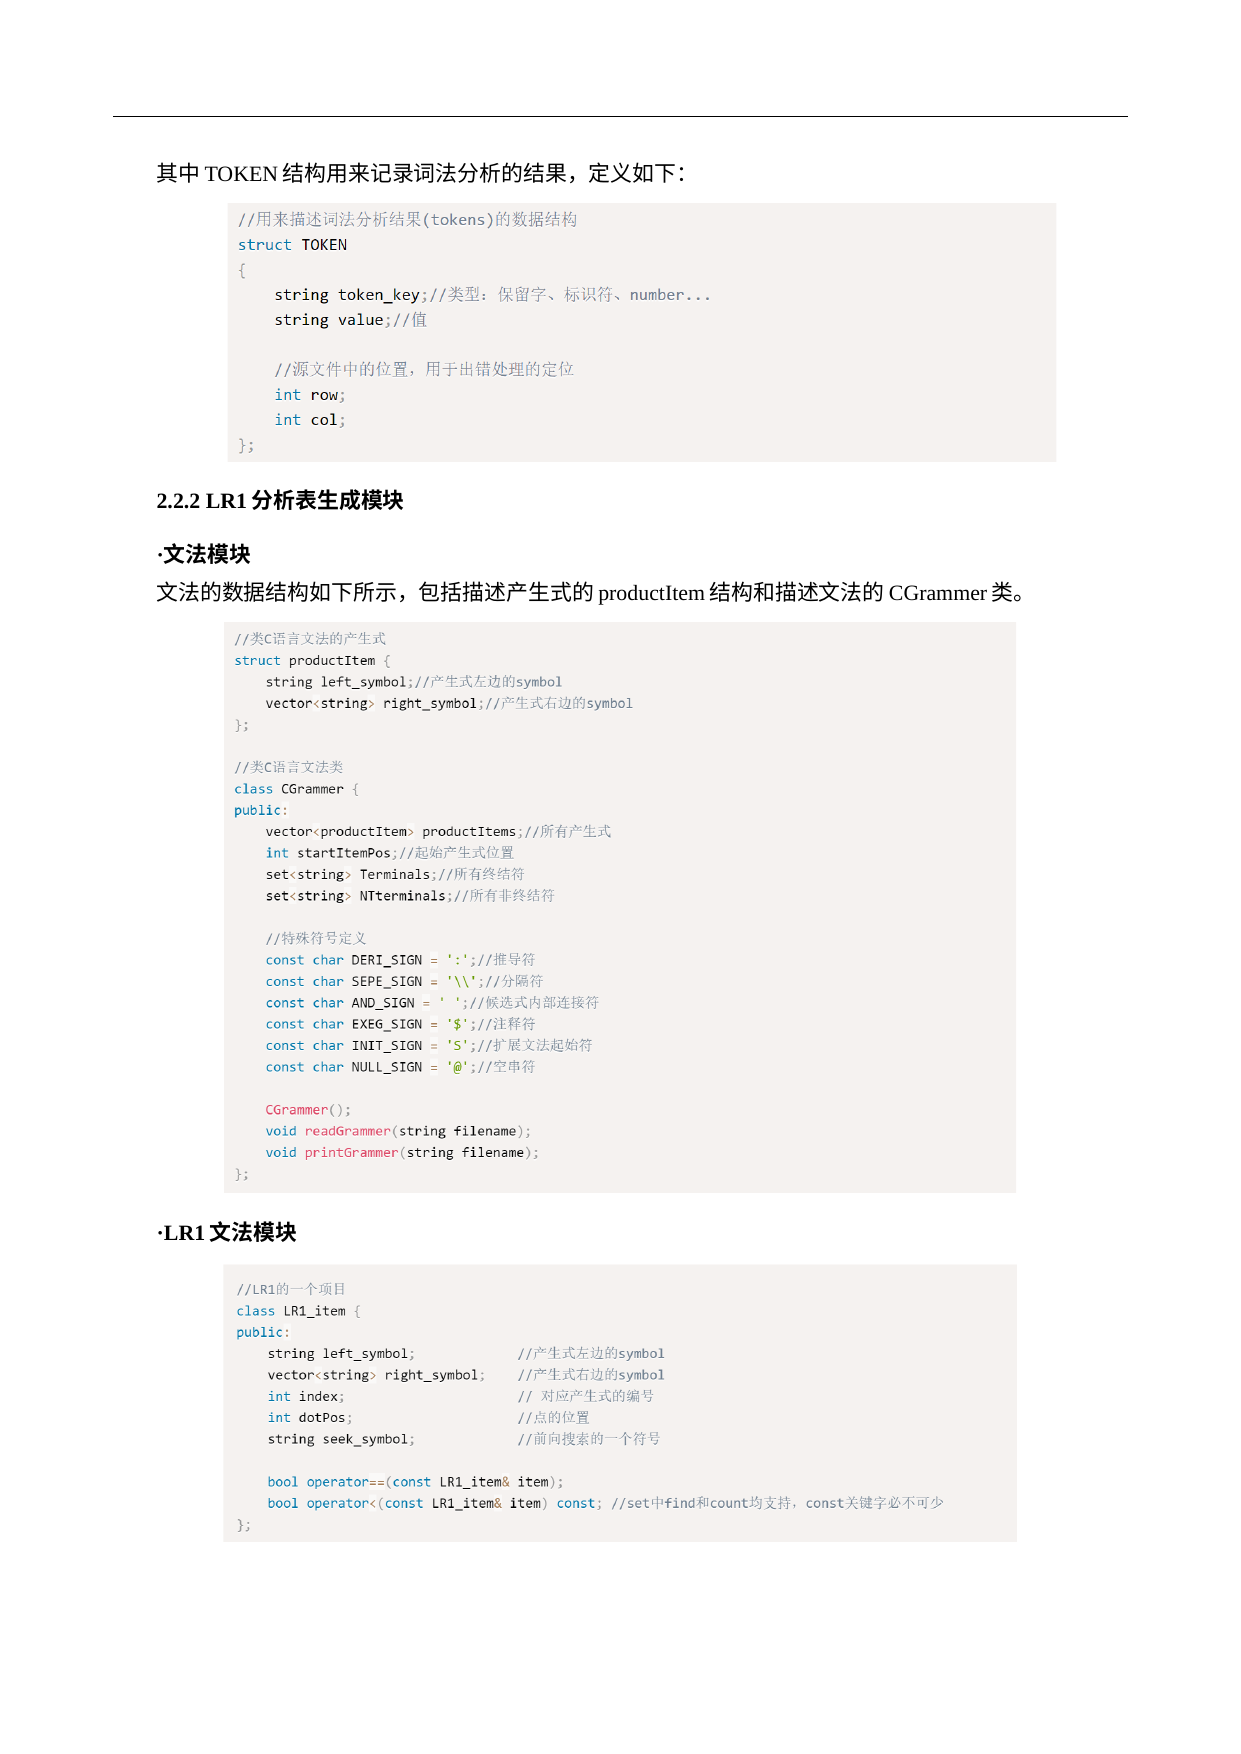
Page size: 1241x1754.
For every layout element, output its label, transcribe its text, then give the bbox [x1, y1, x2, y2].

picture [227, 203, 1057, 462]
subtitle 2.2.2 LR1分析表生成模块 [112, 477, 1128, 515]
text 其中TOKEN结构用来记录词法分析的结果，定义如下： [112, 150, 1128, 187]
text ·LR1文法模块 [112, 1209, 1128, 1246]
picture [224, 622, 1017, 1193]
text 文法的数据结构如下所示，包括描述产生式的productItem结构和描述文法的CGrammer类。 [112, 569, 1128, 606]
picture [223, 1262, 1017, 1542]
text ·文法模块 [112, 531, 1128, 569]
